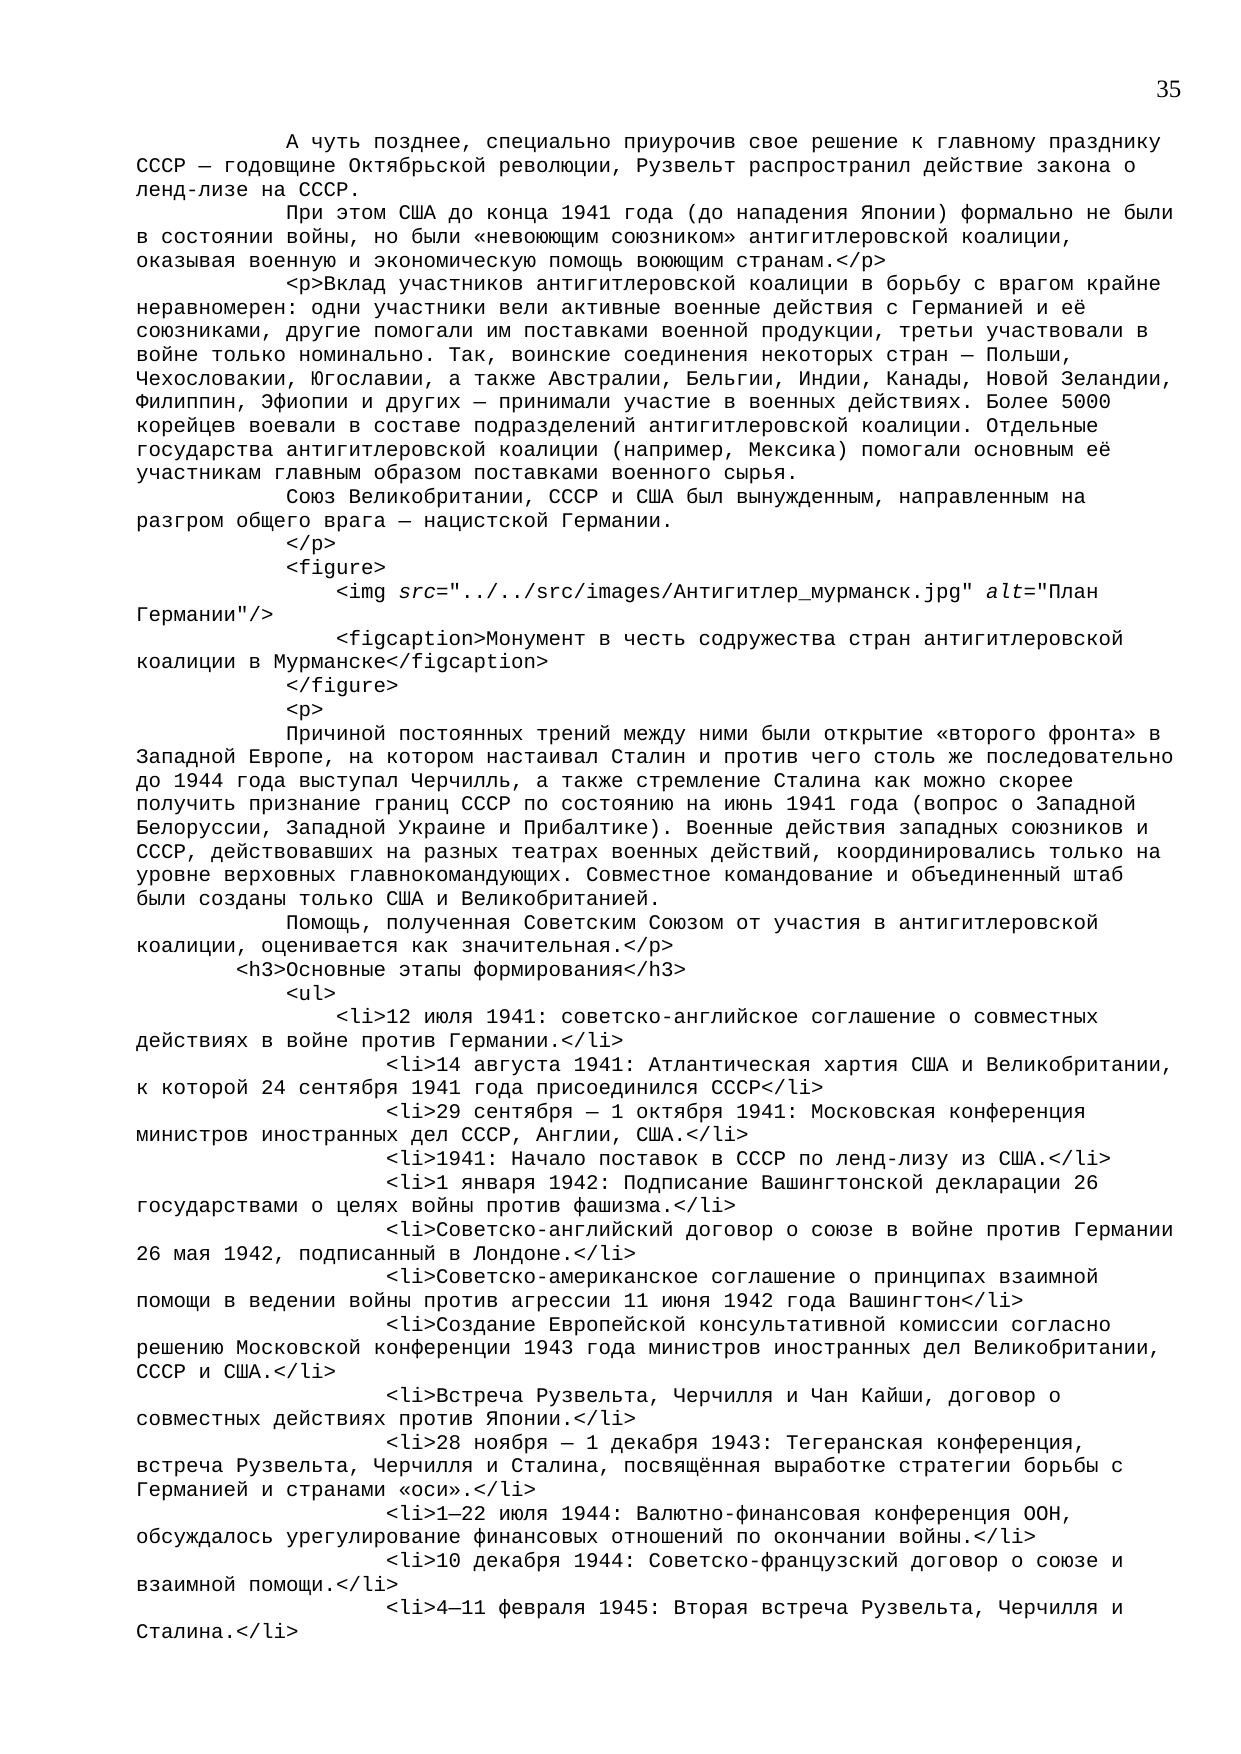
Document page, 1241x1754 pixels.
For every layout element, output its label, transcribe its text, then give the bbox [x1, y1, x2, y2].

text <li>Встреча Рузвельта, Черчилля и Чан Кайши, договор о совместных действиях против Японии.</li> [136, 1384, 1181, 1432]
text Помощь, полученная Советским Союзом от участия в антигитлеровской коалиции, оценивается как значительная.</p> [136, 912, 1181, 959]
text <li>28 ноября — 1 декабря 1943: Тегеранская конференция, встреча Рузвельта, Черчилля и Сталина, посвящённая выработке стратегии борьбы с Германией и странами «оси».</li> [136, 1432, 1181, 1503]
text <li>29 сентября — 1 октября 1941: Московская конференция министров иностранных дел СССР, Англии, США.</li> [136, 1101, 1181, 1148]
text <p> [136, 699, 1181, 722]
text <li>1941: Начало поставок в СССР по ленд-лизу из США.</li> [136, 1148, 1181, 1172]
text Причиной постоянных трений между ними были открытие «второго фронта» в Западной Европе, на котором настаивал Сталин и против чего столь же последовательно до 1944 года выступал Черчилль, а также стремление Сталина как можно скорее получить признание границ СССР по состоянию на июнь 1941 года (вопрос о Западной Белоруссии, Западной Украине и Прибалтике). Военные действия западных союзников и СССР, действовавших на разных театрах военных действий, координировались только на уровне верховных главнокомандующих. Совместное командование и объединенный штаб были созданы только США и Великобританией. [136, 722, 1181, 912]
text </figure> [136, 675, 1181, 699]
text <ul> [136, 983, 1181, 1006]
text <p>Вклад участников антигитлеровской коалиции в борьбу с врагом крайне неравномерен: одни участники вели активные военные действия с Германией и её союзниками, другие помогали им поставками военной продукции, третьи участвовали в войне только номинально. Так, воинские соединения некоторых стран — Польши, Чехословакии, Югославии, а также Австралии, Бельгии, Индии, Канады, Новой Зеландии, Филиппин, Эфиопии и других — принимали участие в военных действиях. Более 5000 корейцев воевали в составе подразделений антигитлеровской коалиции. Отдельные государства антигитлеровской коалиции (например, Мексика) помогали основным её участникам главным образом поставками военного сырья. [136, 273, 1181, 486]
text Союз Великобритании, СССР и США был вынужденным, направленным на разгром общего врага — нацистской Германии. [136, 486, 1181, 533]
text <h3>Основные этапы формирования</h3> [136, 959, 1181, 983]
text <li>4—11 февраля 1945: Вторая встреча Рузвельта, Черчилля и Сталина.</li> [136, 1597, 1181, 1645]
text <li>10 декабря 1944: Советско-французский договор о союзе и взаимной помощи.</li> [136, 1550, 1181, 1597]
text <figcaption>Монумент в честь содружества стран антигитлеровской коалиции в Мурманске</figcaption> [136, 628, 1181, 675]
text <li>Создание Европейской консультативной комиссии согласно решению Московской конференции 1943 года министров иностранных дел Великобритании, СССР и США.</li> [136, 1314, 1181, 1384]
text <img src="../../src/images/Антигитлер_мурманск.jpg" alt="План Германии"/> [136, 581, 1181, 628]
text <li>Советско-английский договор о союзе в войне против Германии 26 мая 1942, подписанный в Лондоне.</li> [136, 1219, 1181, 1266]
text При этом США до конца 1941 года (до нападения Японии) формально не были в состоянии войны, но были «невоюющим союзником» антигитлеровской коалиции, оказывая военную и экономическую помощь воюющим странам.</p> [136, 202, 1181, 273]
text <li>1 января 1942: Подписание Вашингтонской декларации 26 государствами о целях войны против фашизма.</li> [136, 1172, 1181, 1219]
text А чуть позднее, специально приурочив свое решение к главному празднику СССР — годовщине Октябрьской революции, Рузвельт распространил действие закона о ленд-лизе на СССР. [136, 131, 1181, 202]
text <figure> [136, 557, 1181, 581]
text <li>Советско-американское соглашение о принципах взаимной помощи в ведении войны против агрессии 11 июня 1942 года Вашингтон</li> [136, 1266, 1181, 1314]
text <li>12 июля 1941: советско-английское соглашение о совместных действиях в войне против Германии.</li> [136, 1006, 1181, 1053]
text </p> [136, 533, 1181, 557]
text <li>1—22 июля 1944: Валютно-финансовая конференция ООН, обсуждалось урегулирование финансовых отношений по окончании войны.</li> [136, 1503, 1181, 1550]
text <li>14 августа 1941: Атлантическая хартия США и Великобритании, к которой 24 сентября 1941 года присоединился СССР</li> [136, 1053, 1181, 1101]
